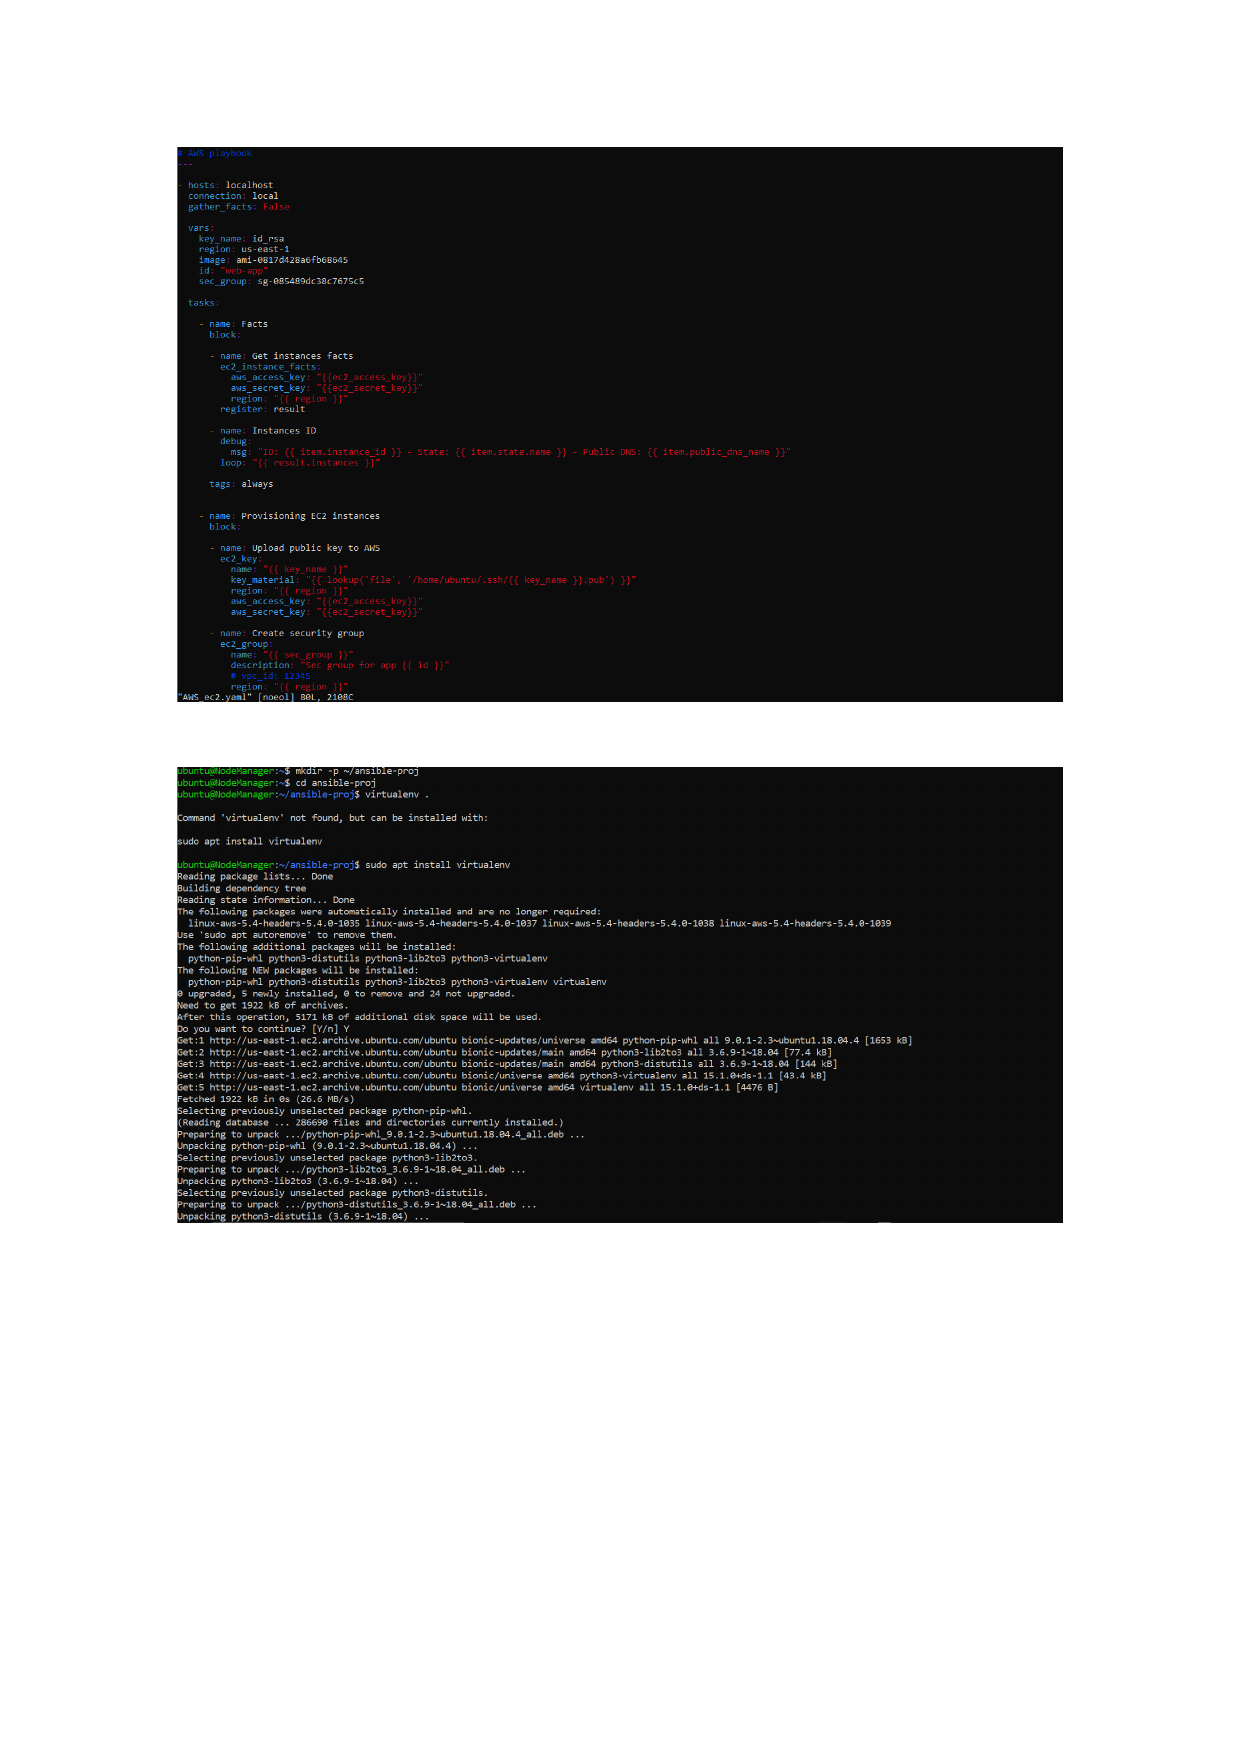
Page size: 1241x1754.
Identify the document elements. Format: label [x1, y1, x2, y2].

picture [177, 147, 1063, 702]
picture [177, 767, 1063, 1223]
